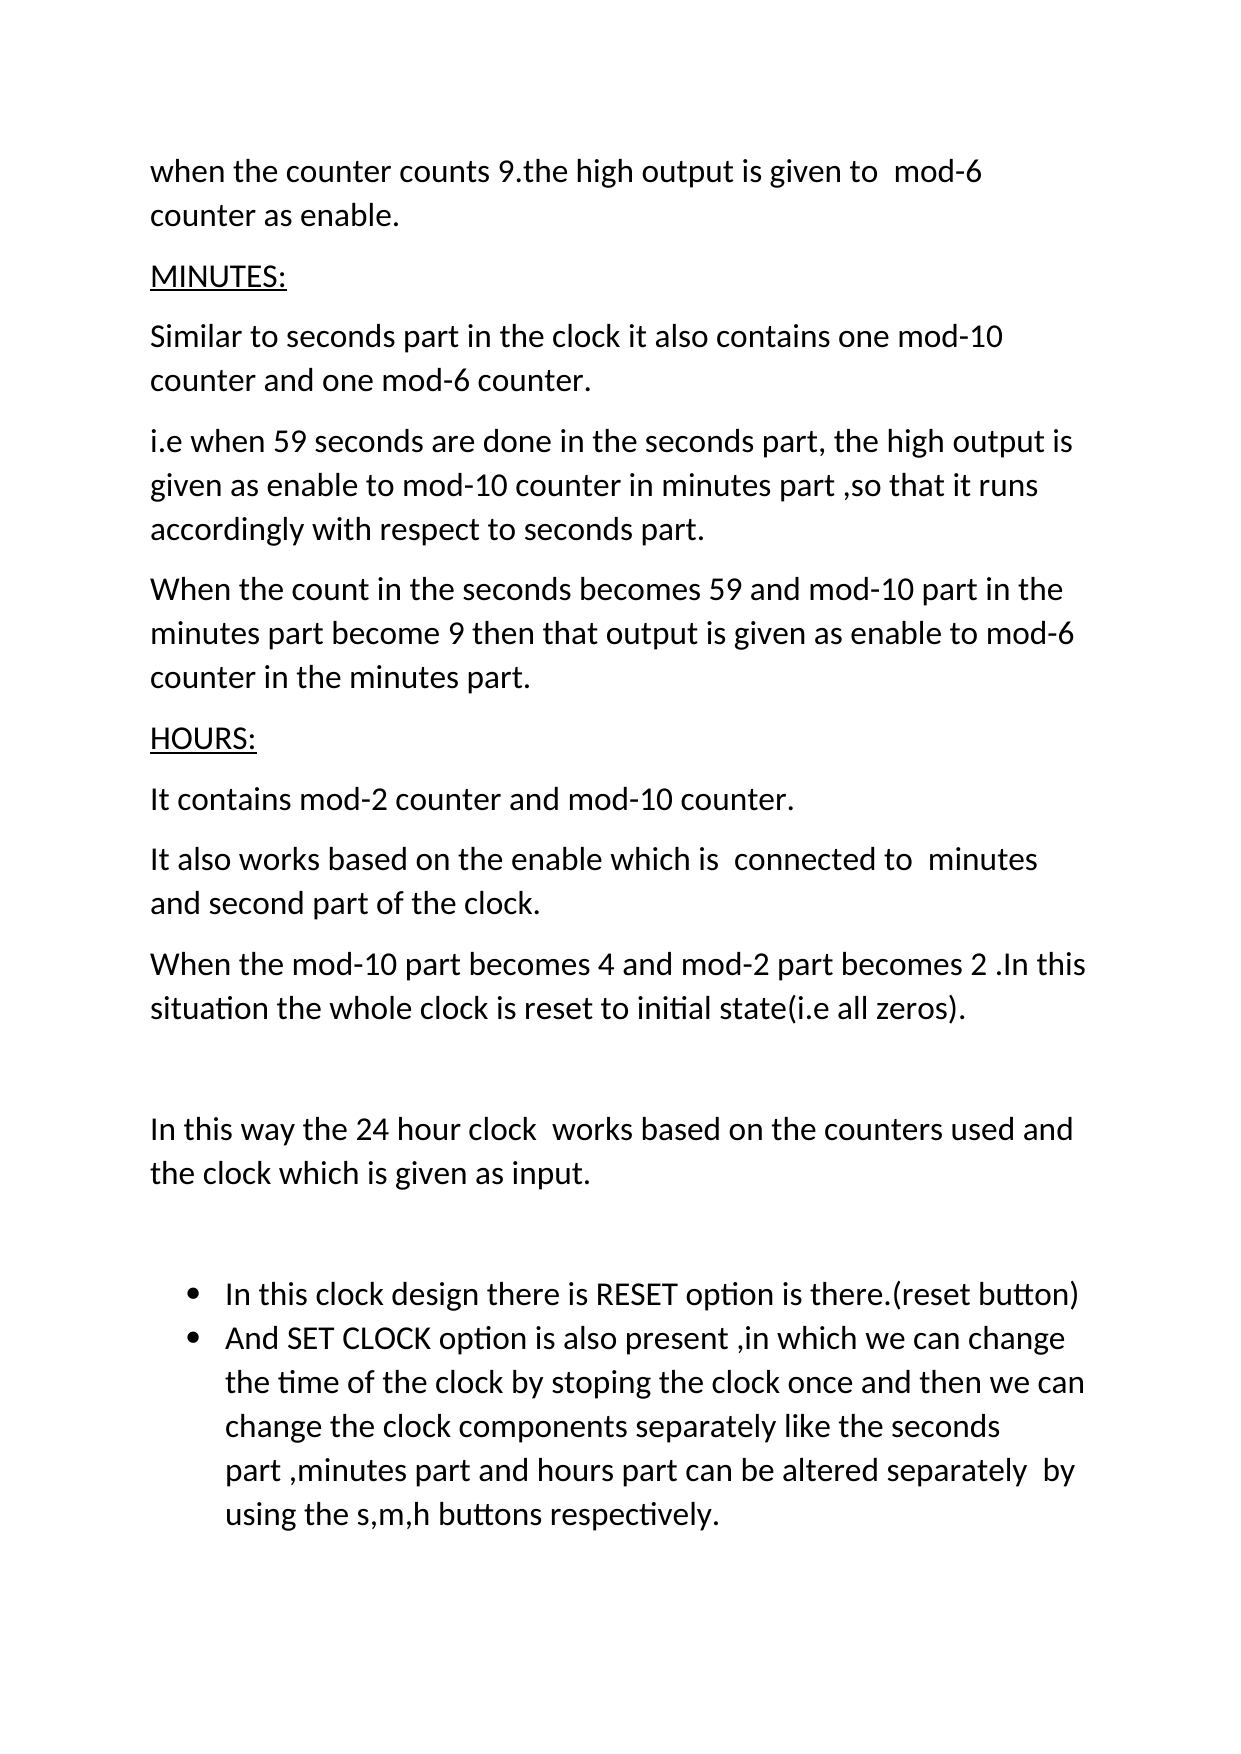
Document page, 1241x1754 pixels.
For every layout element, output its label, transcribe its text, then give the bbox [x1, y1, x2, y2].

text It contains mod-2 counter and mod-10 counter. [150, 777, 1090, 818]
text Similar to seconds part in the clock it also contains one mod-10 counter and one mod-6 counter. [150, 315, 1090, 400]
text When the mod-10 part becomes 4 and mod-2 part becomes 2 .In this situation the whole clock is reset to initial state(i.e all zeros). [150, 943, 1090, 1027]
list In this clock design there is RESET option is there.(reset button) [187, 1273, 1090, 1314]
text HOURS: [150, 717, 1090, 758]
list And SET CLOCK option is also present ,in which we can change the time of the clock by stoping the clock once and then we can change the clock components separately like the seconds part ,minutes part and hours part can be altered separately by using the s,m,h buttons respectively. [187, 1317, 1090, 1534]
text MINUTES: [150, 254, 1090, 295]
text i.e when 59 seconds are done in the seconds part, the high output is given as enable to mod-10 counter in minutes part ,so that it runs accordingly with respect to seconds part. [150, 420, 1090, 548]
text It also works based on the enable which is connected to minutes and second part of the clock. [150, 838, 1090, 923]
text When the count in the seconds becomes 59 and mod-10 part in the minutes part become 9 then that output is given as enable to mod-6 counter in the minutes part. [150, 568, 1090, 697]
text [150, 150, 1090, 235]
text In this way the 24 hour clock works based on the counters used and the clock which is given as input. [150, 1108, 1090, 1193]
